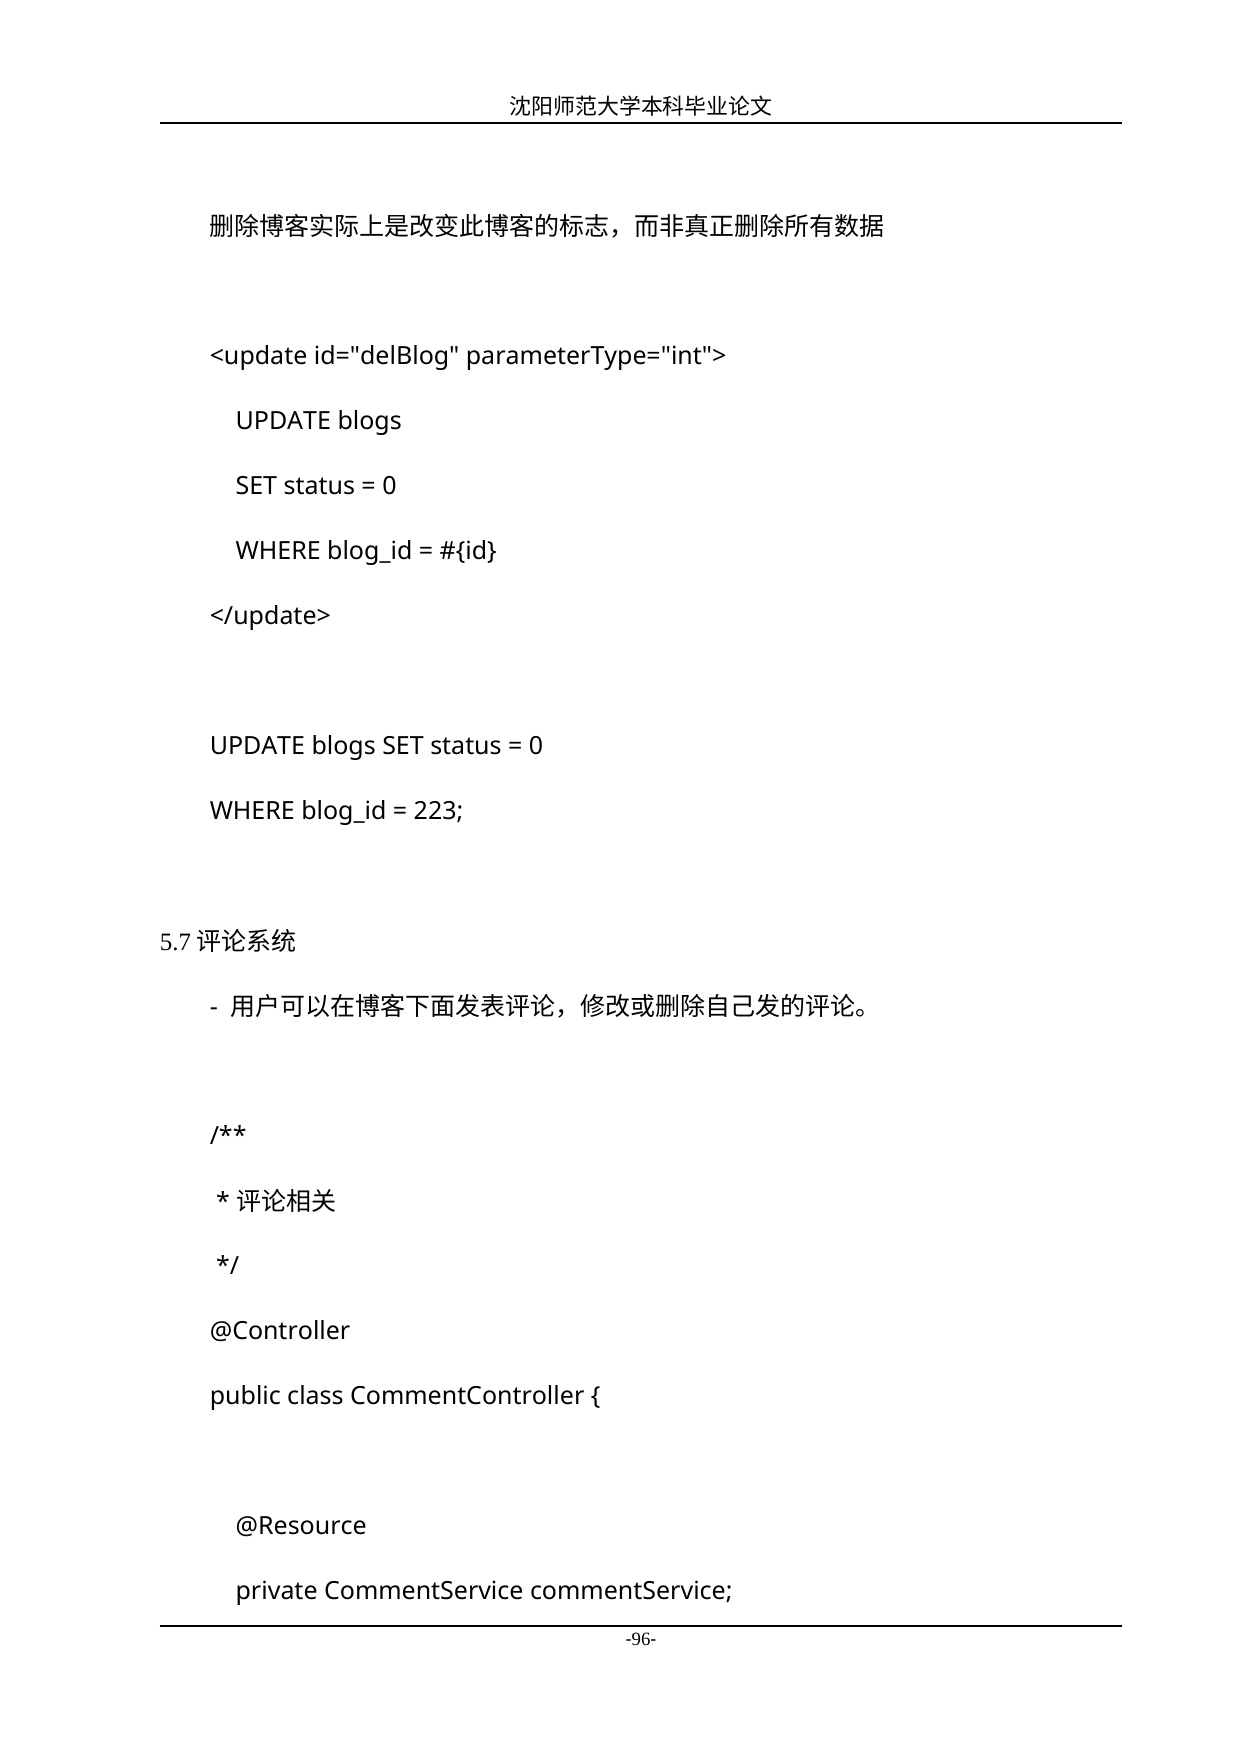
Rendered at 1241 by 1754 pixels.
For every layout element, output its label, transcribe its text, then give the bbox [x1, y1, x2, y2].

text public class CommentController { [159, 1362, 1122, 1427]
text </update> [159, 582, 1122, 647]
text @Resource [159, 1492, 1122, 1557]
text WHERE blog_id = #{id} [159, 517, 1122, 582]
text /** [159, 1102, 1122, 1167]
subtitle 5.7评论系统 [159, 907, 1122, 972]
text * 评论相关 [159, 1167, 1122, 1232]
text UPDATE blogs SET status = 0 [159, 712, 1122, 777]
text */ [159, 1232, 1122, 1297]
text SET status = 0 [159, 452, 1122, 517]
text - 用户可以在博客下面发表评论，修改或删除自己发的评论。 [159, 972, 1122, 1037]
text UPDATE blogs [159, 387, 1122, 452]
text WHERE blog_id = 223; [159, 777, 1122, 842]
text <update id="delBlog" parameterType="int"> [159, 322, 1122, 387]
text 删除博客实际上是改变此博客的标志，而非真正删除所有数据 [159, 192, 1122, 257]
text private CommentService commentService; [159, 1557, 1122, 1622]
text @Controller [159, 1297, 1122, 1362]
